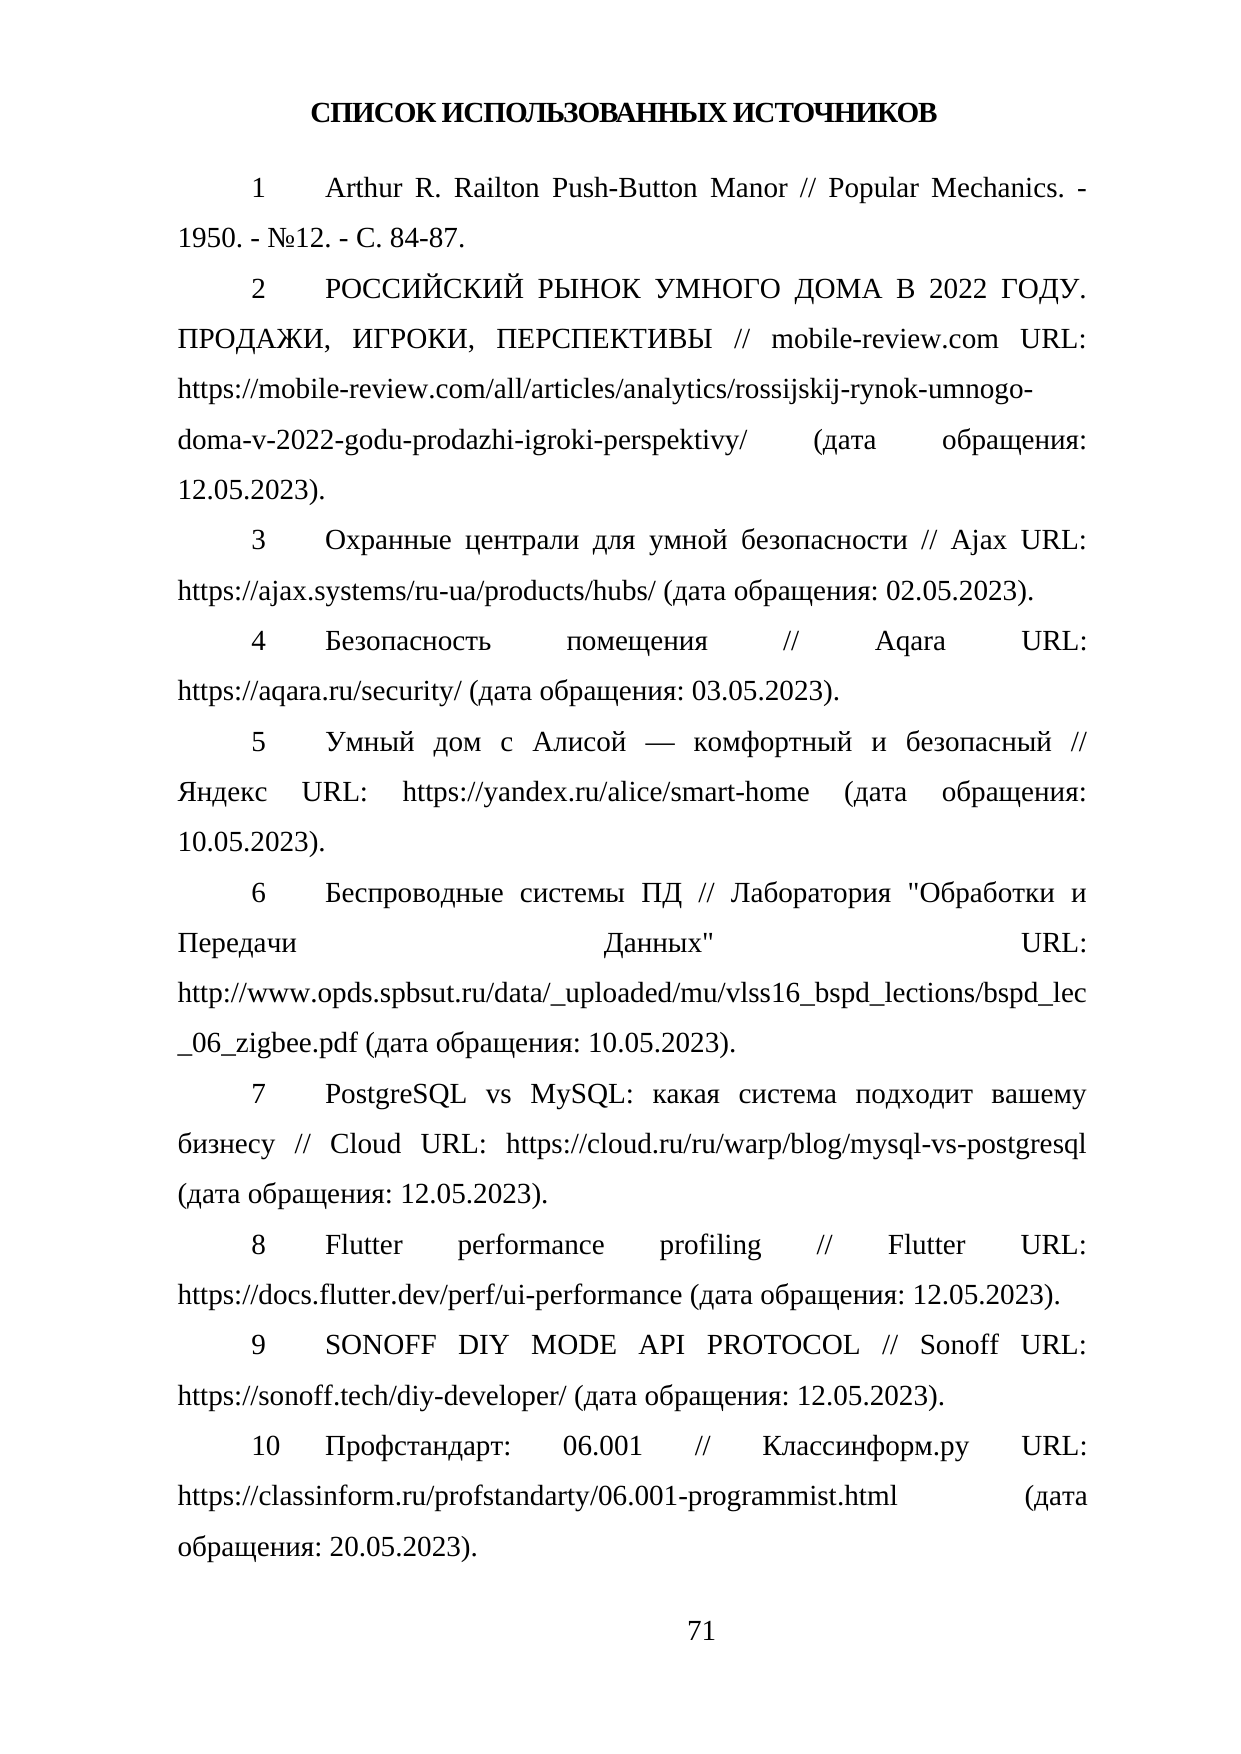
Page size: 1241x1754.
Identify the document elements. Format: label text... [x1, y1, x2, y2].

list Умный дом с Алисой — комфортный и безопасный // Яндекс URL: https://yandex.ru/alice/smart-home (дата обращения: 10.05.2023). [177, 724, 1087, 858]
text СПИСОК ИСПОЛЬЗОВАННЫХ ИСТОЧНИКОВ [236, 95, 1093, 128]
list Arthur R. Railton Push-Button Manor // Popular Mechanics. - 1950. - №12. - С. 84-87. [177, 170, 1087, 254]
list Безопасность помещения // Aqara URL: https://aqara.ru/security/ (дата обращения: 03.05.2023). [177, 623, 1087, 707]
list Беспроводные системы ПД // Лаборатория "Обработки и Передачи Данных" URL: http://www.opds.spbsut.ru/data/_uploaded/mu/vlss16_bspd_lections/bspd_lec_06_zigbee.pdf (дата обращения: 10.05.2023). [177, 875, 1087, 1059]
list Охранные централи для умной безопасности // Ajax URL: https://ajax.systems/ru-ua/products/hubs/ (дата обращения: 02.05.2023). [177, 522, 1087, 606]
list PostgreSQL vs MySQL: какая система подходит вашему бизнесу // Cloud URL: https://cloud.ru/ru/warp/blog/mysql-vs-postgresql (дата обращения: 12.05.2023). [177, 1076, 1087, 1210]
list SONOFF DIY MODE API PROTOCOL // Sonoff URL: https://sonoff.tech/diy-developer/ (дата обращения: 12.05.2023). [177, 1327, 1087, 1411]
list Профстандарт: 06.001 // Классинформ.ру URL: https://classinform.ru/profstandarty/06.001-programmist.html (дата обращения: 20.05.2023). [177, 1428, 1087, 1562]
list Flutter performance profiling // Flutter URL: https://docs.flutter.dev/perf/ui-performance (дата обращения: 12.05.2023). [177, 1227, 1087, 1311]
list РОССИЙСКИЙ РЫНОК УМНОГО ДОМА В 2022 ГОДУ. ПРОДАЖИ, ИГРОКИ, ПЕРСПЕКТИВЫ // mobile-review.com URL: https://mobile-review.com/all/articles/analytics/rossijskij-rynok-umnogo-doma-v-2022-godu-prodazhi-igroki-perspektivy/ (дата обращения: 12.05.2023). [177, 271, 1087, 506]
